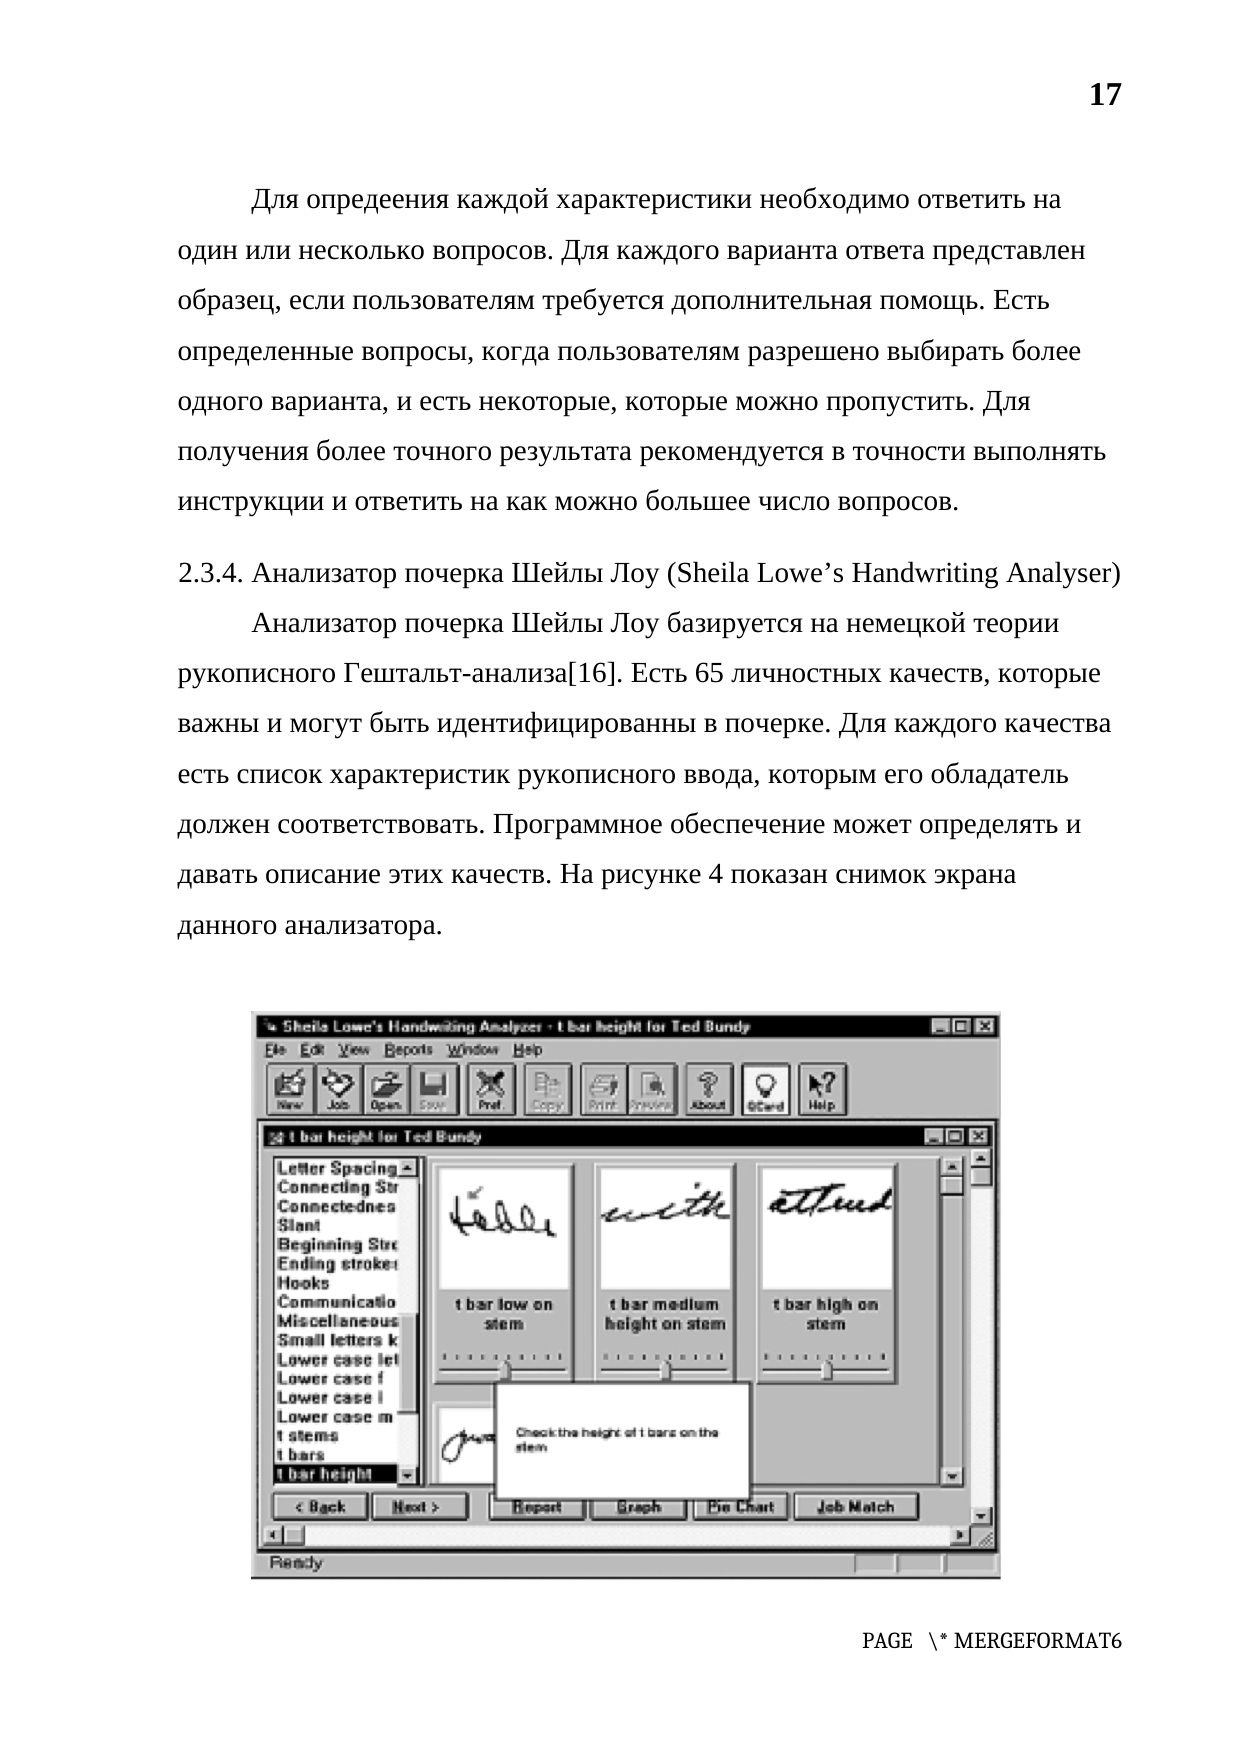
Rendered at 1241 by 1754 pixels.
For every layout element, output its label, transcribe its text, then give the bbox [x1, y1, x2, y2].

text Анализатор почерка Шейлы Лоу базируется на немецкой теории рукописного Гештальт-анализа[16]. Есть 65 личностных качеств, которые важны и могут быть идентифицированны в почерке. Для каждого качества есть список характеристик рукописного ввода, которым его обладатель должен соответствовать. Программное обеспечение может определять и давать описание этих качеств. На рисунке 4 показан снимок экрана данного анализатора. [177, 605, 1122, 940]
picture [251, 1007, 1001, 1584]
subtitle 2.3.4. Анализатор почерка Шейлы Лоу (Sheila Lowe’s Handwriting Analyser) [177, 555, 1122, 588]
text Для опредеения каждой характеристики необходимо ответить на один или несколько вопросов. Для каждого варианта ответа представлен образец, если пользователям требуется дополнительная помощь. Есть определенные вопросы, когда пользователям разрешено выбирать более одного варианта, и есть некоторые, которые можно пропустить. Для получения более точного результата рекомендуется в точности выполнять инструкции и ответить на как можно большее число вопросов. [177, 182, 1122, 517]
